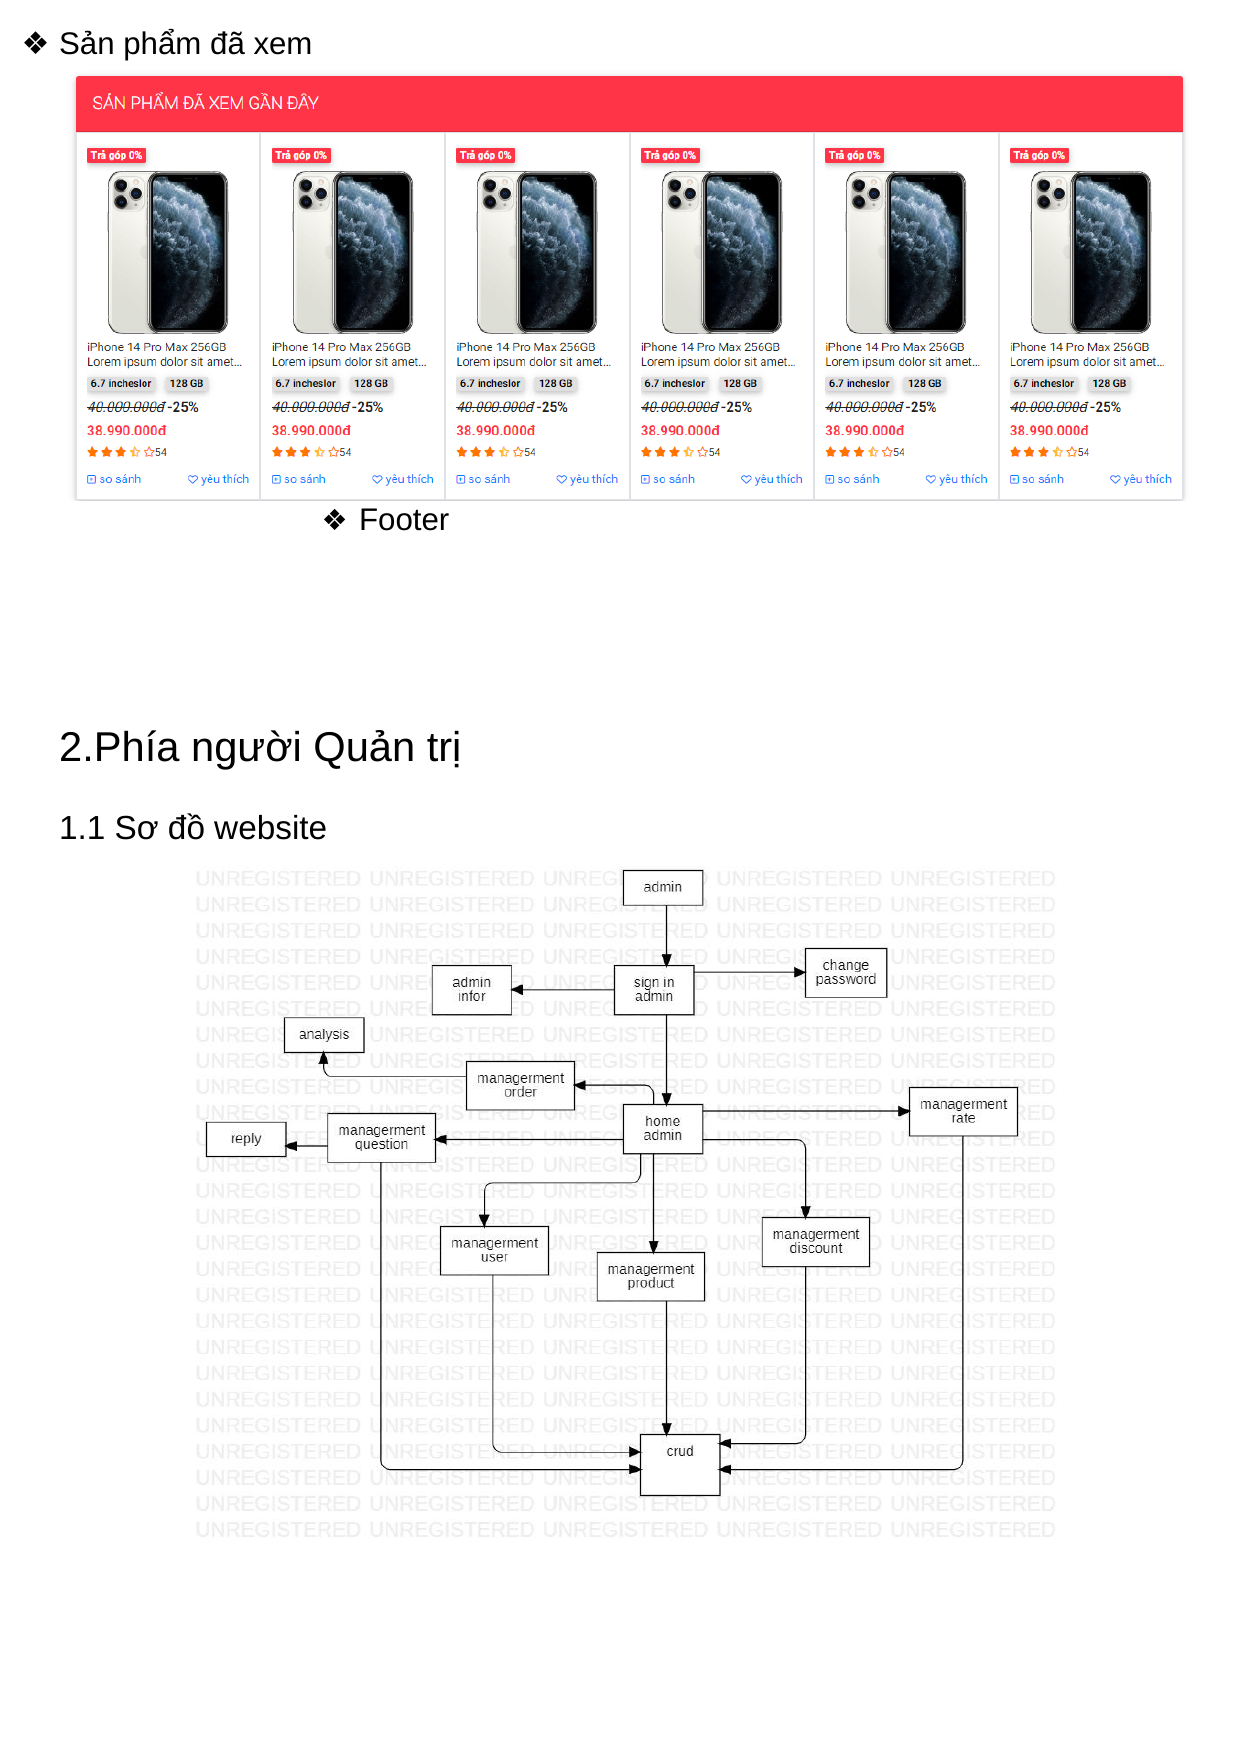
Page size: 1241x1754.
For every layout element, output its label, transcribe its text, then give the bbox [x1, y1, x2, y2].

subtitle 2.Phía người Quản trị [59, 723, 1196, 771]
picture [195, 859, 1060, 1538]
subtitle Footer [321, 501, 1196, 536]
picture [58, 61, 1196, 501]
subtitle 1.1 Sơ đồ website [59, 808, 1196, 847]
